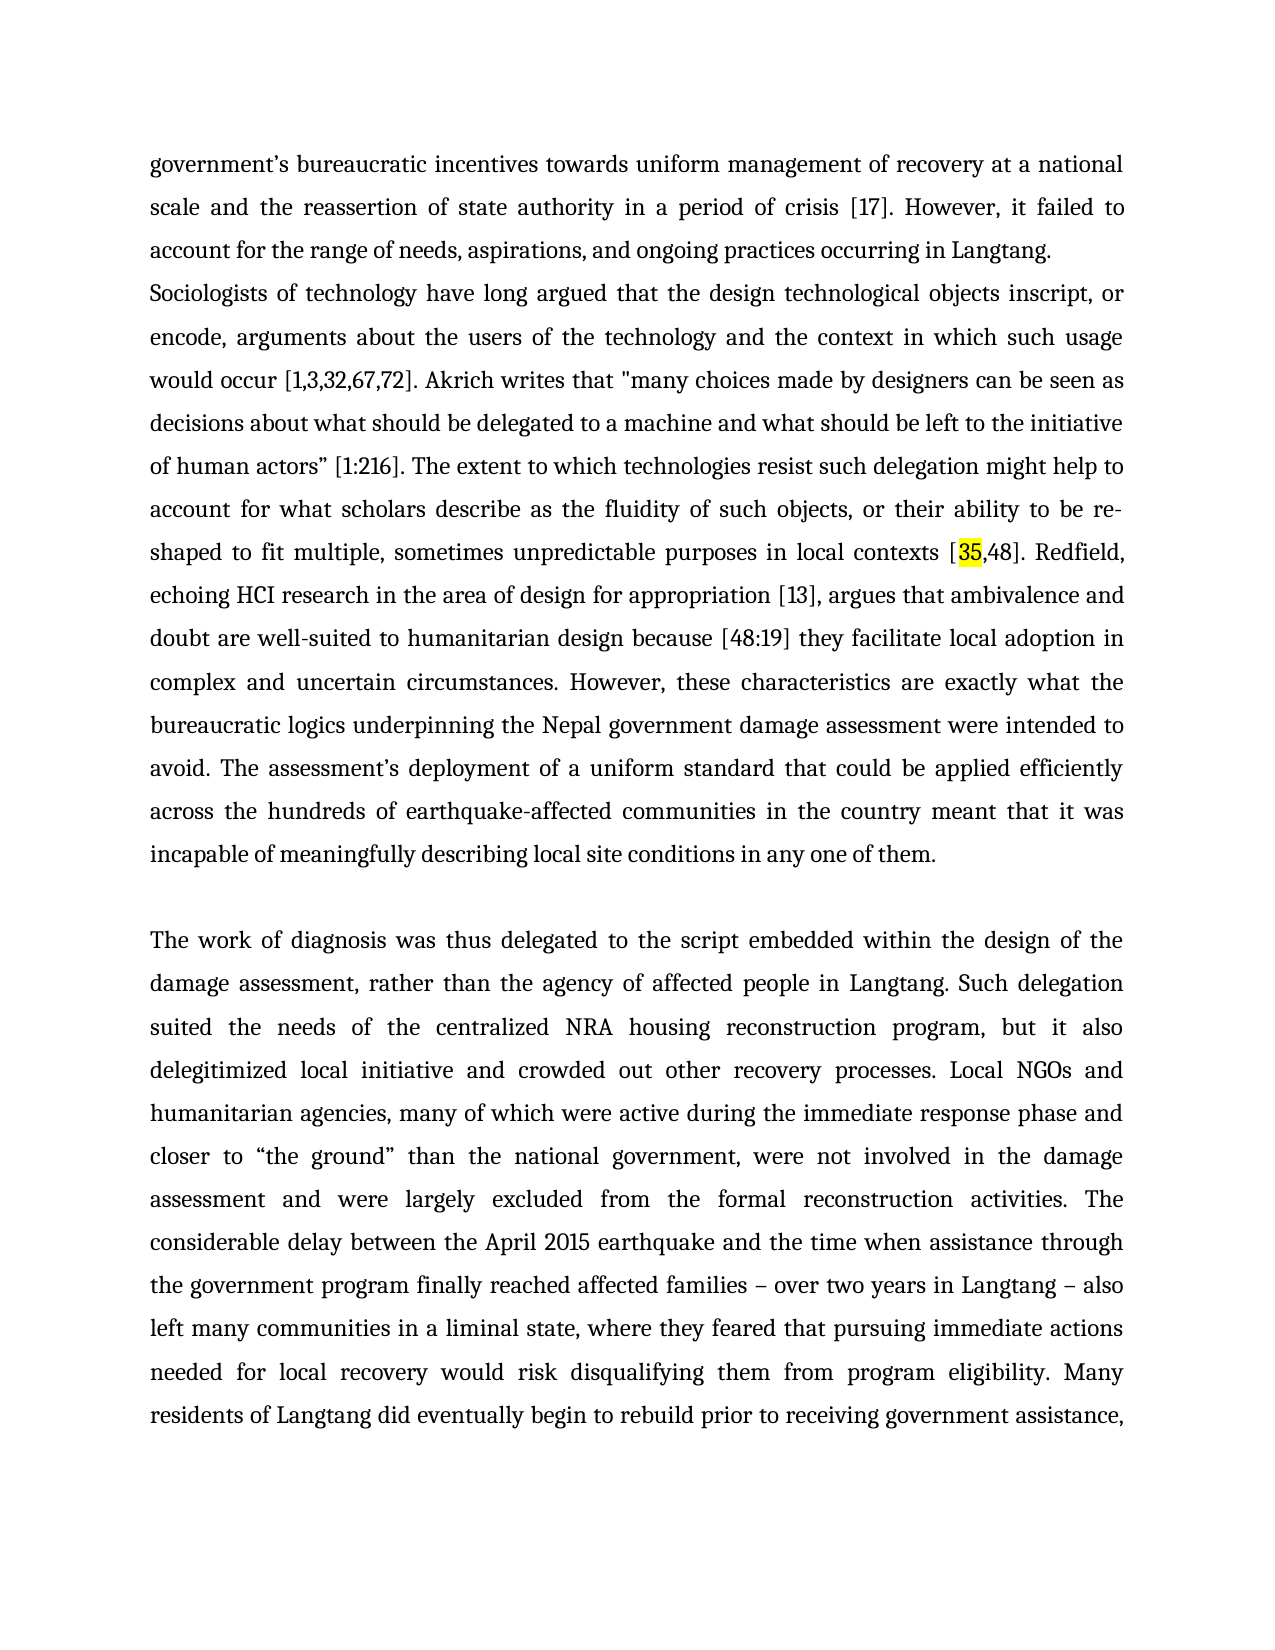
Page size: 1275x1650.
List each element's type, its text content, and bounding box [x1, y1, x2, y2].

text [150, 926, 1125, 1429]
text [150, 150, 1125, 265]
text Sociologists of technology have long argued that the design technological objects inscript, or encode, arguments about the users of the technology and the context in which such usage would occur [1,3,32,67,72]. Akrich writes that "many choices made by designers can be seen as decisions about what should be delegated to a machine and what should be left to the initiative of human actors” [1:216]. The extent to which technologies resist such delegation might help to account for what scholars describe as the fluidity of such objects, or their ability to be re-shaped to fit multiple, sometimes unpredictable purposes in local contexts [35,48]. Redfield, echoing HCI research in the area of design for appropriation [13], argues that ambivalence and doubt are well-suited to humanitarian design because [48:19] they facilitate local adoption in complex and uncertain circumstances. However, these characteristics are exactly what the bureaucratic logics underpinning the Nepal government damage assessment were intended to avoid. The assessment’s deployment of a uniform standard that could be applied efficiently across the hundreds of earthquake-affected communities in the country meant that it was incapable of meaningfully describing local site conditions in any one of them. [150, 279, 1125, 869]
